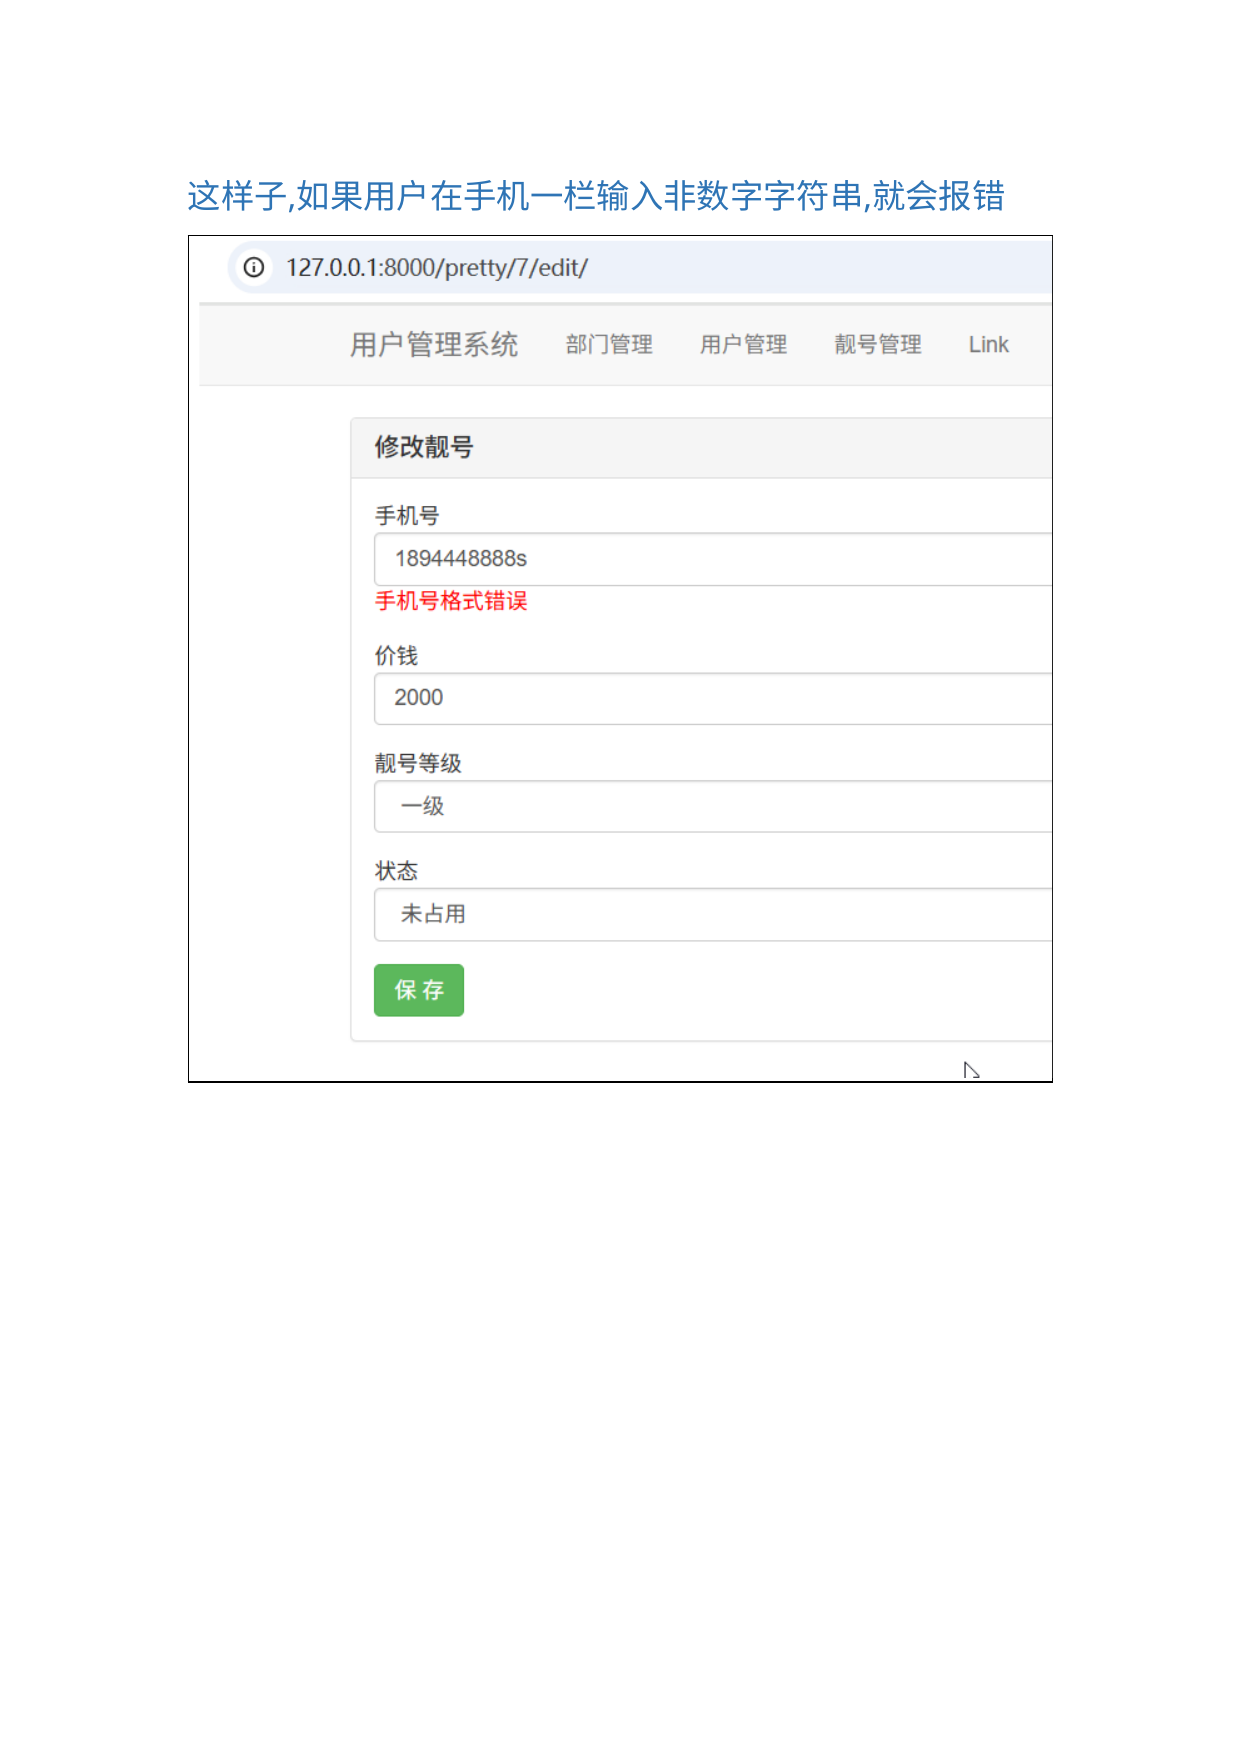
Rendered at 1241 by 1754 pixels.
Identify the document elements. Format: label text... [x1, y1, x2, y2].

subtitle 这样子,如果用户在手机一栏输入非数字字符串,就会报错 [187, 162, 1053, 227]
picture [199, 236, 1053, 1078]
table_header [189, 236, 1052, 1081]
